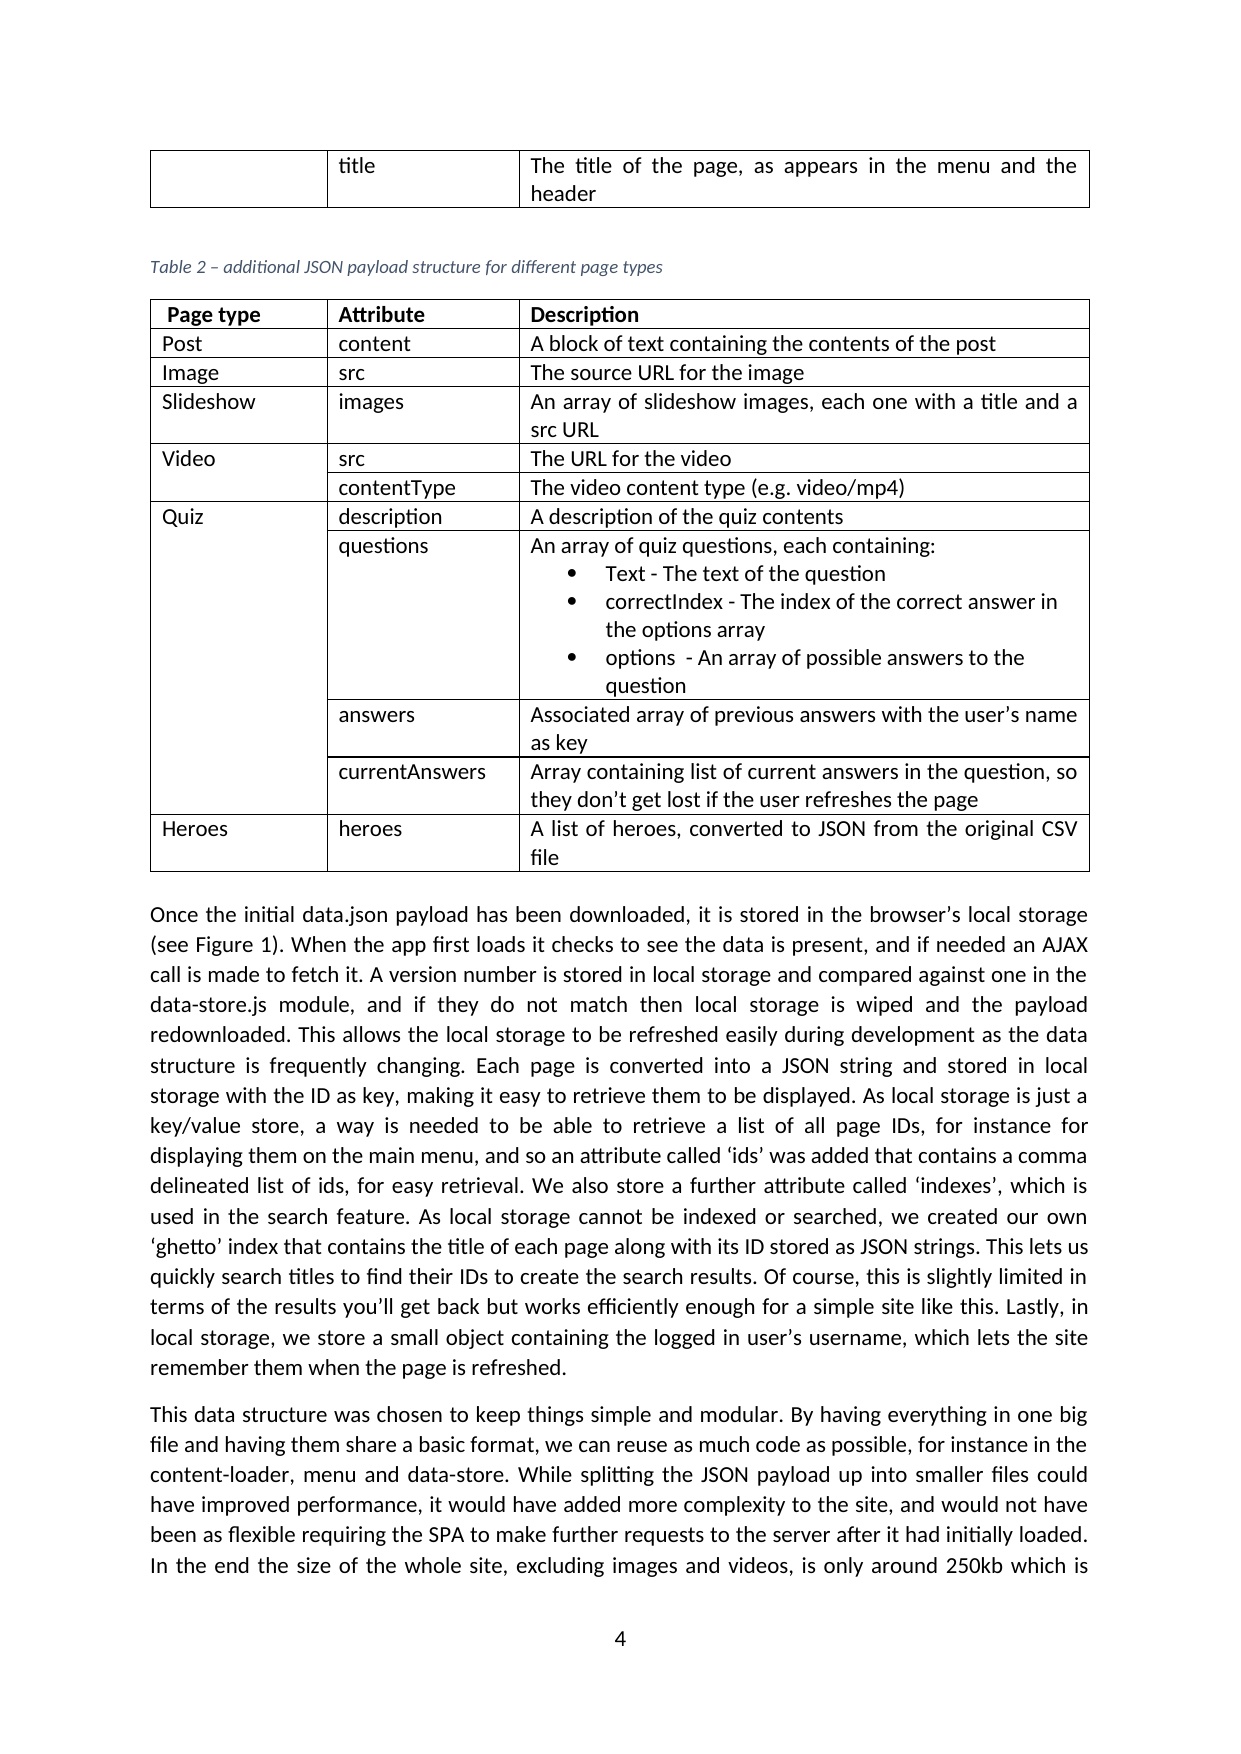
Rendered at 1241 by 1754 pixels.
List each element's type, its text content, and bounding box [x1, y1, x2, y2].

table_cell title [328, 151, 519, 207]
table_cell Slideshow [151, 387, 327, 443]
table_cell images [328, 387, 519, 443]
table_cell A description of the quiz contents [520, 502, 1089, 530]
table_cell description [328, 502, 519, 530]
table_cell answers [328, 700, 519, 756]
table_cell The source URL for the image [520, 358, 1089, 386]
table_cell A block of text containing the contents of the post [520, 329, 1089, 357]
table_cell Quiz [151, 502, 327, 813]
table_cell src [328, 444, 519, 472]
table_cell An array of quiz questions, each containing: Text - The text of the question correctIndex - The index of the correct answer in the options array options - An array of possible answers to the question [520, 531, 1089, 699]
table_cell A list of heroes, converted to JSON from the original CSV file [520, 815, 1089, 871]
table_cell Post [151, 329, 327, 357]
table_cell questions [328, 531, 519, 699]
table_cell An array of slideshow images, each one with a title and a src URL [520, 387, 1089, 443]
table_cell content [328, 329, 519, 357]
table_cell src [328, 358, 519, 386]
table_cell heroes [328, 815, 519, 871]
table_cell The video content type (e.g. video/mp4) [520, 473, 1089, 501]
table_header Attribute [328, 300, 519, 328]
table_cell currentAnswers [328, 758, 519, 813]
table_cell Associated array of previous answers with the user’s name as key [520, 700, 1089, 756]
table_cell Array containing list of current answers in the question, so they don’t get lost if the user refreshes the page [520, 758, 1089, 813]
table_cell The URL for the video [520, 444, 1089, 472]
table_cell contentType [328, 473, 519, 501]
table_header Page type [151, 300, 327, 328]
table_cell The title of the page, as appears in the menu and the header [520, 151, 1089, 207]
text Once the initial data.json payload has been downloaded, it is stored in the browser’s local storage (see Figure 1). When the app first loads it checks to see the data is present, and if needed an AJAX call is made to fetch it. A version number is stored in local storage and compared against one in the data-store.js module, and if they do not match then local storage is wiped and the payload redownloaded. This allows the local storage to be refreshed easily during development as the data structure is frequently changing. Each page is converted into a JSON string and stored in local storage with the ID as key, making it easy to retrieve them to be displayed. As local storage is just a key/value store, a way is needed to be able to retrieve a list of all page IDs, for instance for displaying them on the main menu, and so an attribute called ‘ids’ was added that contains a comma delineated list of ids, for easy retrieval. We also store a further attribute called ‘indexes’, which is used in the search feature. As local storage cannot be indexed or searched, we created our own ‘ghetto’ index that contains the title of each page along with its ID stored as JSON strings. This lets us quickly search titles to find their IDs to create the search results. Of course, this is slightly limited in terms of the results you’ll get back but works efficiently enough for a simple site like this. Lastly, in local storage, we store a small object containing the logged in user’s username, which lets the site remember them when the page is refreshed. [150, 900, 1090, 1381]
table_cell Video [151, 444, 327, 501]
table_header Description [520, 300, 1089, 328]
table_cell Heroes [151, 815, 327, 871]
table_cell Image [151, 358, 327, 386]
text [150, 1400, 1090, 1579]
